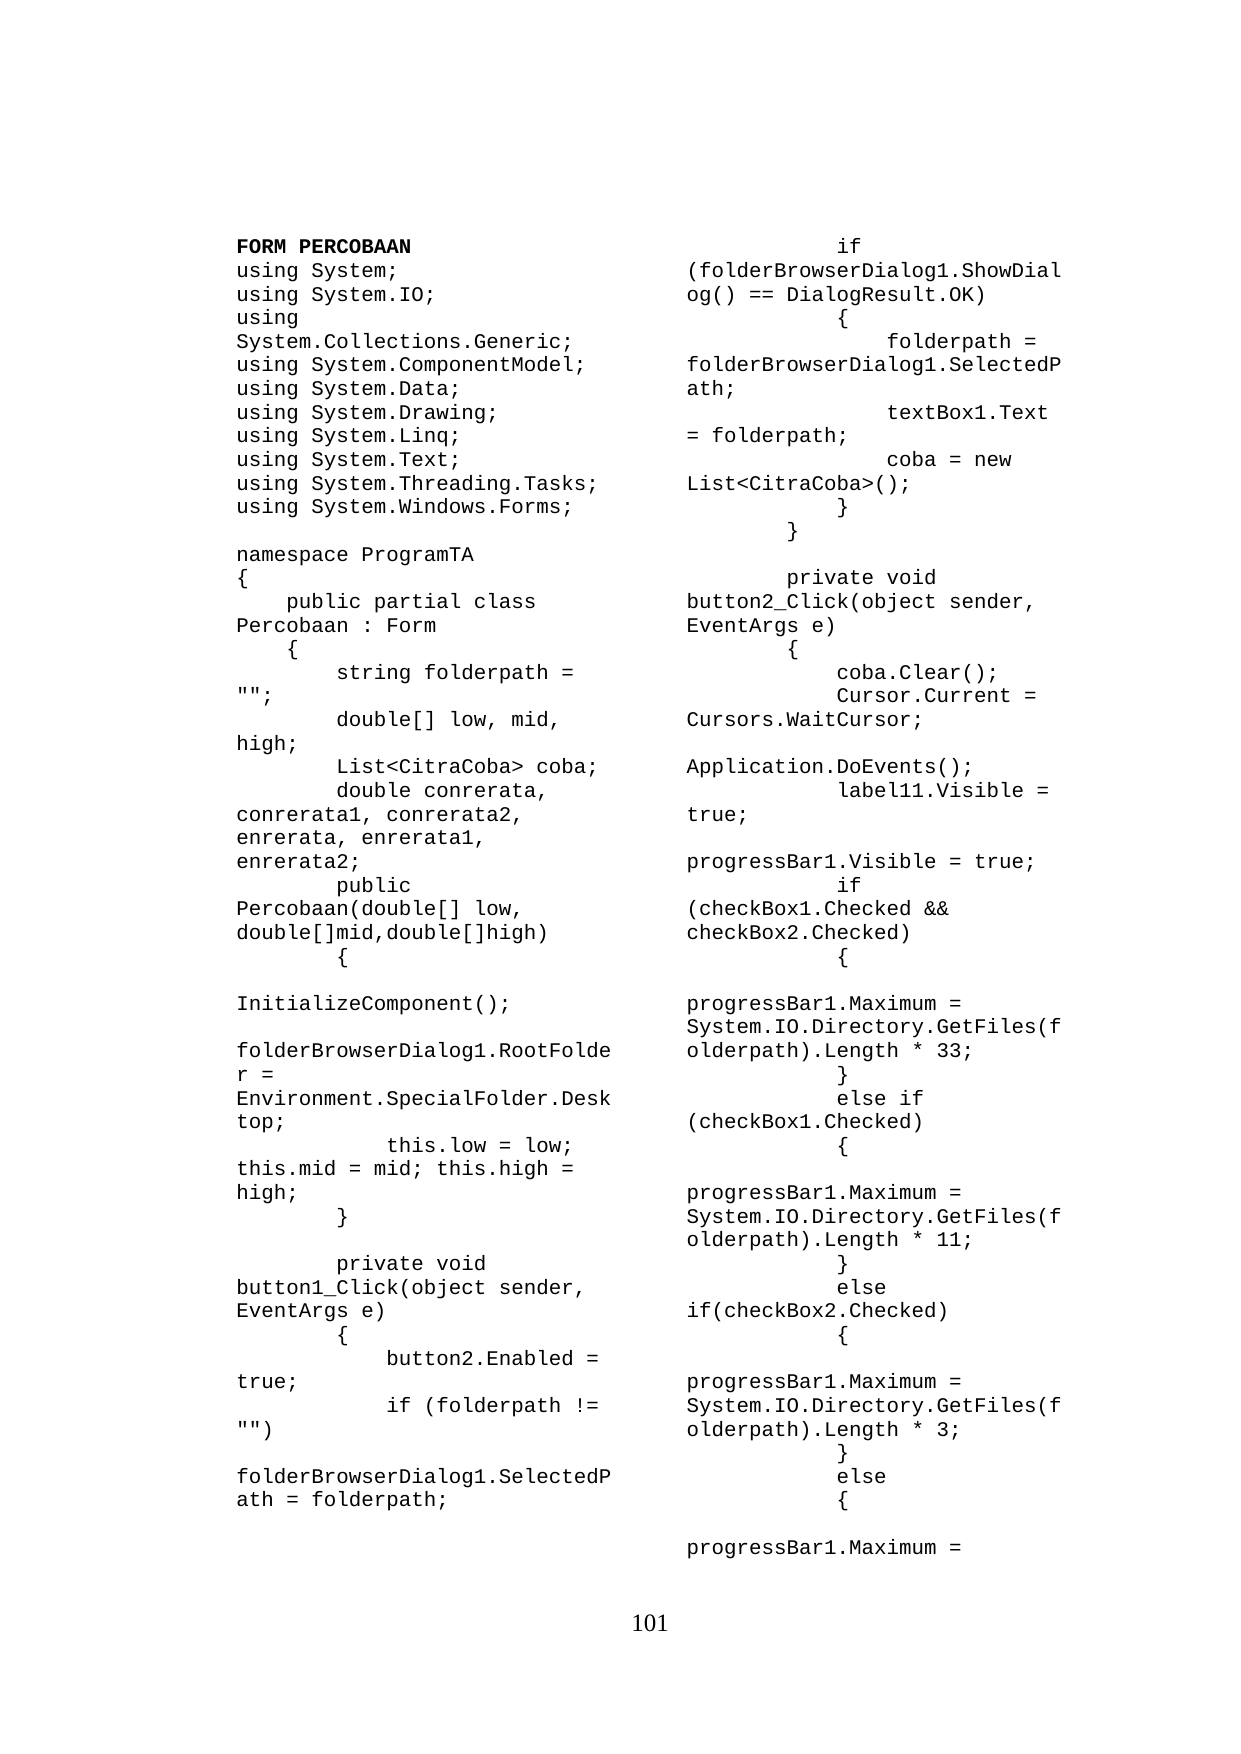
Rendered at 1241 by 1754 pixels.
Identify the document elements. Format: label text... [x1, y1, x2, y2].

text coba = new List<CitraCoba>(); [686, 449, 1063, 496]
text } [686, 520, 1063, 544]
text double conrerata, conrerata1, conrerata2, enrerata, enrerata1, enrerata2; [236, 780, 613, 875]
text } [686, 1253, 1063, 1277]
text { [686, 1135, 1063, 1158]
text { [686, 946, 1063, 969]
text using System.ComponentModel; [236, 354, 613, 378]
text progressBar1.Maximum = System.IO.Directory.GetFiles(folderpath).Length * 3; [686, 1348, 1063, 1442]
text Application.DoEvents(); [686, 733, 1063, 780]
text using System.Text; [236, 449, 613, 473]
text } [236, 1206, 613, 1229]
text this.low = low; this.mid = mid; this.high = high; [236, 1135, 613, 1206]
text using System.Threading.Tasks; [236, 473, 613, 496]
text using System.Windows.Forms; [236, 496, 613, 520]
text using System.Collections.Generic; [236, 307, 613, 354]
text namespace ProgramTA [236, 544, 613, 567]
text { [686, 1489, 1063, 1513]
text { [236, 567, 613, 591]
text else if(checkBox2.Checked) [686, 1277, 1063, 1324]
text if (checkBox1.Checked && checkBox2.Checked) [686, 875, 1063, 946]
text folderBrowserDialog1.RootFolder = Environment.SpecialFolder.Desktop; [236, 1017, 613, 1135]
text else [686, 1466, 1063, 1489]
text InitializeComponent(); [236, 969, 613, 1017]
text using System.Drawing; [236, 402, 613, 425]
text using System.IO; [236, 283, 613, 307]
text using System; [236, 260, 613, 283]
text private void button1_Click(object sender, EventArgs e) [236, 1253, 613, 1324]
text { [686, 1324, 1063, 1348]
text using System.Data; [236, 378, 613, 402]
text using System.Linq; [236, 425, 613, 449]
text public Percobaan(double[] low, double[]mid,double[]high) [236, 875, 613, 946]
text Cursor.Current = Cursors.WaitCursor; [686, 686, 1063, 733]
text if (folderpath != "") [236, 1395, 613, 1442]
text else if (checkBox1.Checked) [686, 1087, 1063, 1135]
text { [236, 638, 613, 662]
text } [686, 1442, 1063, 1466]
text coba.Clear(); [686, 662, 1063, 686]
text folderpath = folderBrowserDialog1.SelectedPath; [686, 331, 1063, 402]
text label11.Visible = true; [686, 780, 1063, 827]
text } [686, 496, 1063, 520]
text if (folderBrowserDialog1.ShowDialog() == DialogResult.OK) [686, 236, 1063, 307]
text FORM PERCOBAAN [236, 236, 613, 260]
text double[] low, mid, high; [236, 709, 613, 756]
text private void button2_Click(object sender, EventArgs e) [686, 567, 1063, 638]
text { [236, 946, 613, 969]
text progressBar1.Maximum = System.IO.Directory.GetFiles(folderpath).Length * 33; [686, 969, 1063, 1064]
text progressBar1.Maximum = System.IO.Directory.GetFiles(folderpath).Length; [686, 1513, 1063, 1560]
text button2.Enabled = true; [236, 1348, 613, 1395]
text List<CitraCoba> coba; [236, 756, 613, 780]
text { [686, 307, 1063, 331]
text { [236, 1324, 613, 1348]
text progressBar1.Maximum = System.IO.Directory.GetFiles(folderpath).Length * 11; [686, 1158, 1063, 1253]
text { [686, 638, 1063, 662]
text folderBrowserDialog1.SelectedPath = folderpath; [236, 1442, 613, 1513]
text } [686, 1064, 1063, 1087]
text textBox1.Text = folderpath; [686, 402, 1063, 449]
text string folderpath = ""; [236, 662, 613, 709]
text public partial class Percobaan : Form [236, 591, 613, 638]
text progressBar1.Visible = true; [686, 827, 1063, 875]
